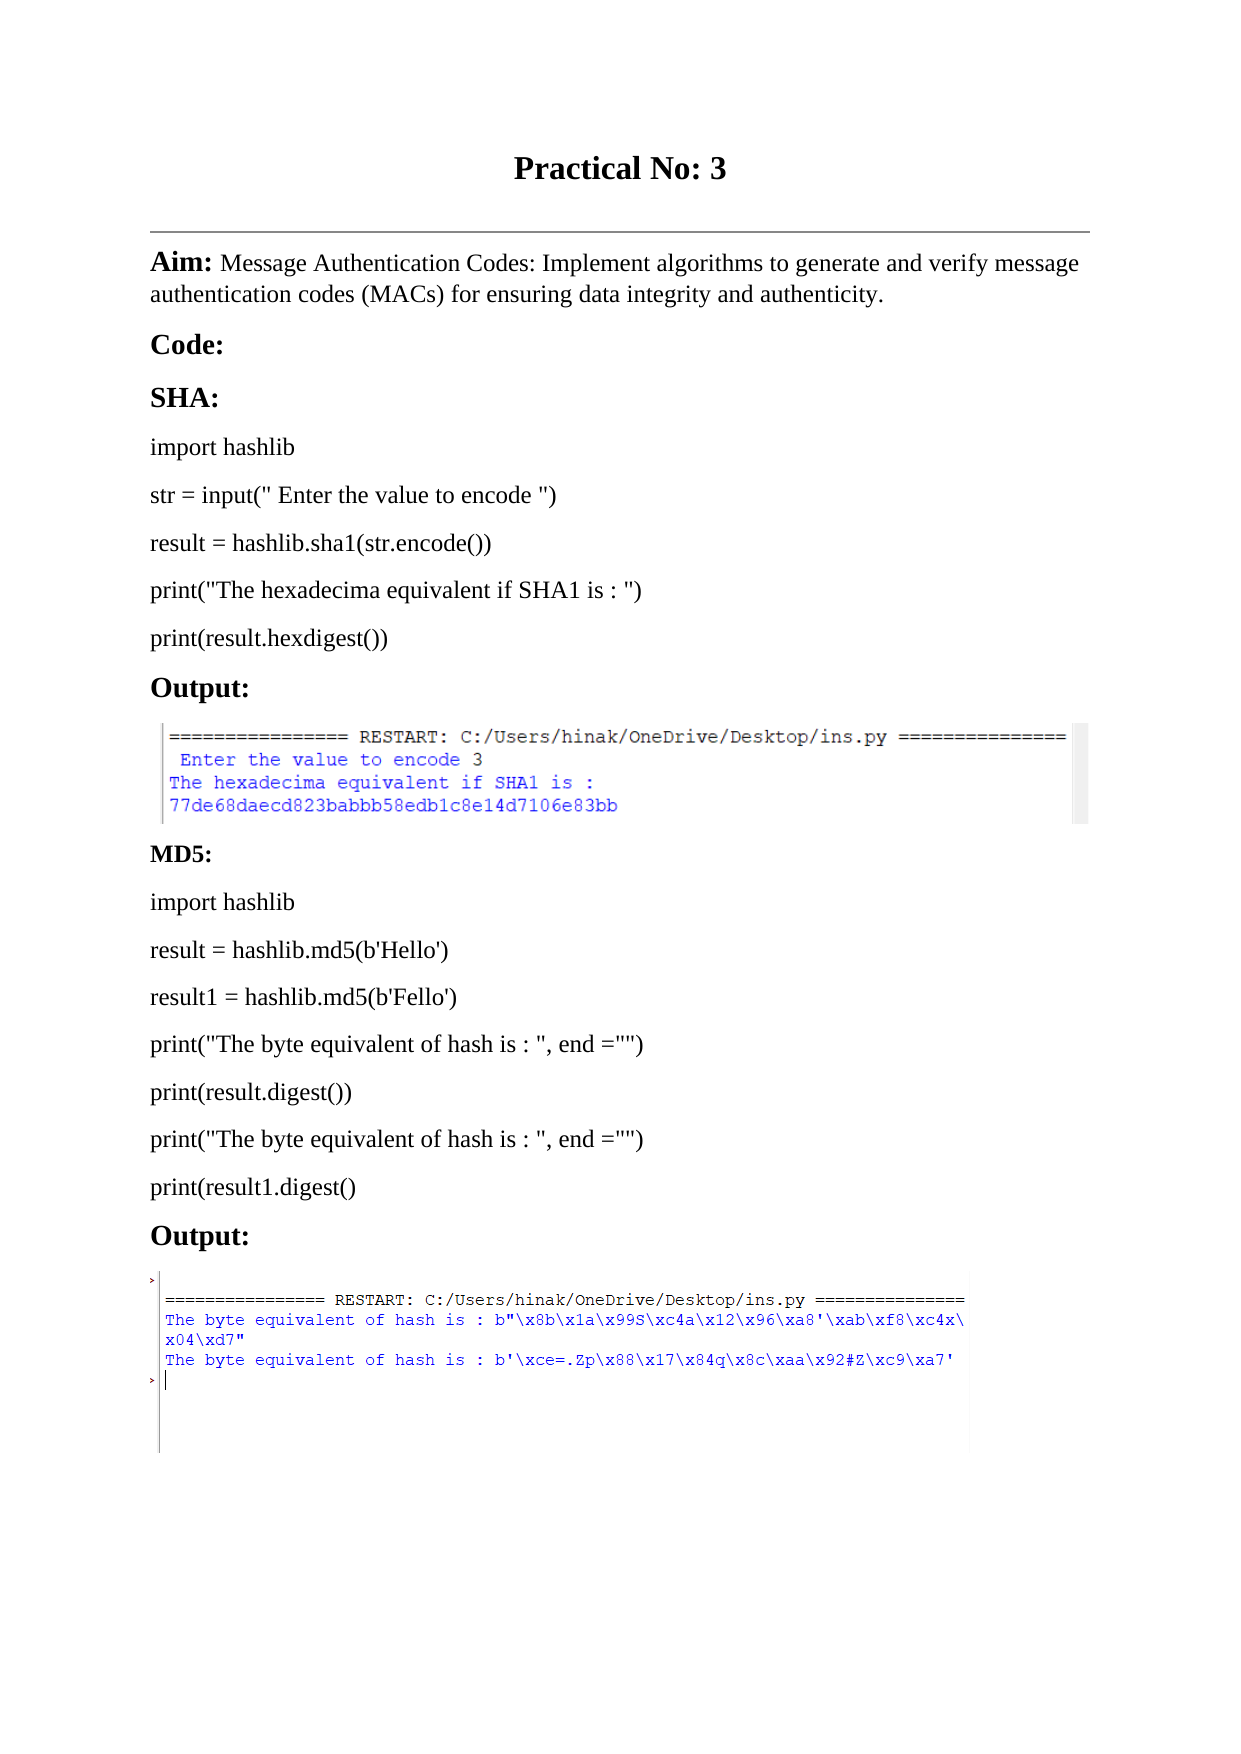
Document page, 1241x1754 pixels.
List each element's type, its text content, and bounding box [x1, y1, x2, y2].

text Code: [150, 327, 1203, 360]
subtitle Practical No: 3 [383, 148, 857, 186]
text str = input(" Enter the value to encode ") result = hashlib.sha1(str.encode()) [150, 480, 558, 556]
text import hashlib [150, 887, 1203, 916]
text SHA: [150, 380, 1203, 413]
text Aim: Message Authentication Codes: Implement algorithms to generate and verify message authentication codes (MACs) for ensuring data integrity and authenticity. [150, 244, 1081, 308]
picture [160, 723, 1089, 824]
text Output: [150, 670, 1203, 704]
text print("The hexadecima equivalent if SHA1 is : ") print(result.hexdigest()) [150, 575, 790, 652]
text import hashlib [150, 432, 1203, 461]
text print("The byte equivalent of hash is : ", end ="") print(result1.digest() [150, 1124, 645, 1200]
text result = hashlib.md5(b'Hello') result1 = hashlib.md5(b'Fello') [150, 935, 458, 1011]
text Output: [150, 1219, 1203, 1252]
picture [150, 1271, 970, 1453]
text print("The byte equivalent of hash is : ", end ="") print(result.digest()) [150, 1029, 645, 1106]
